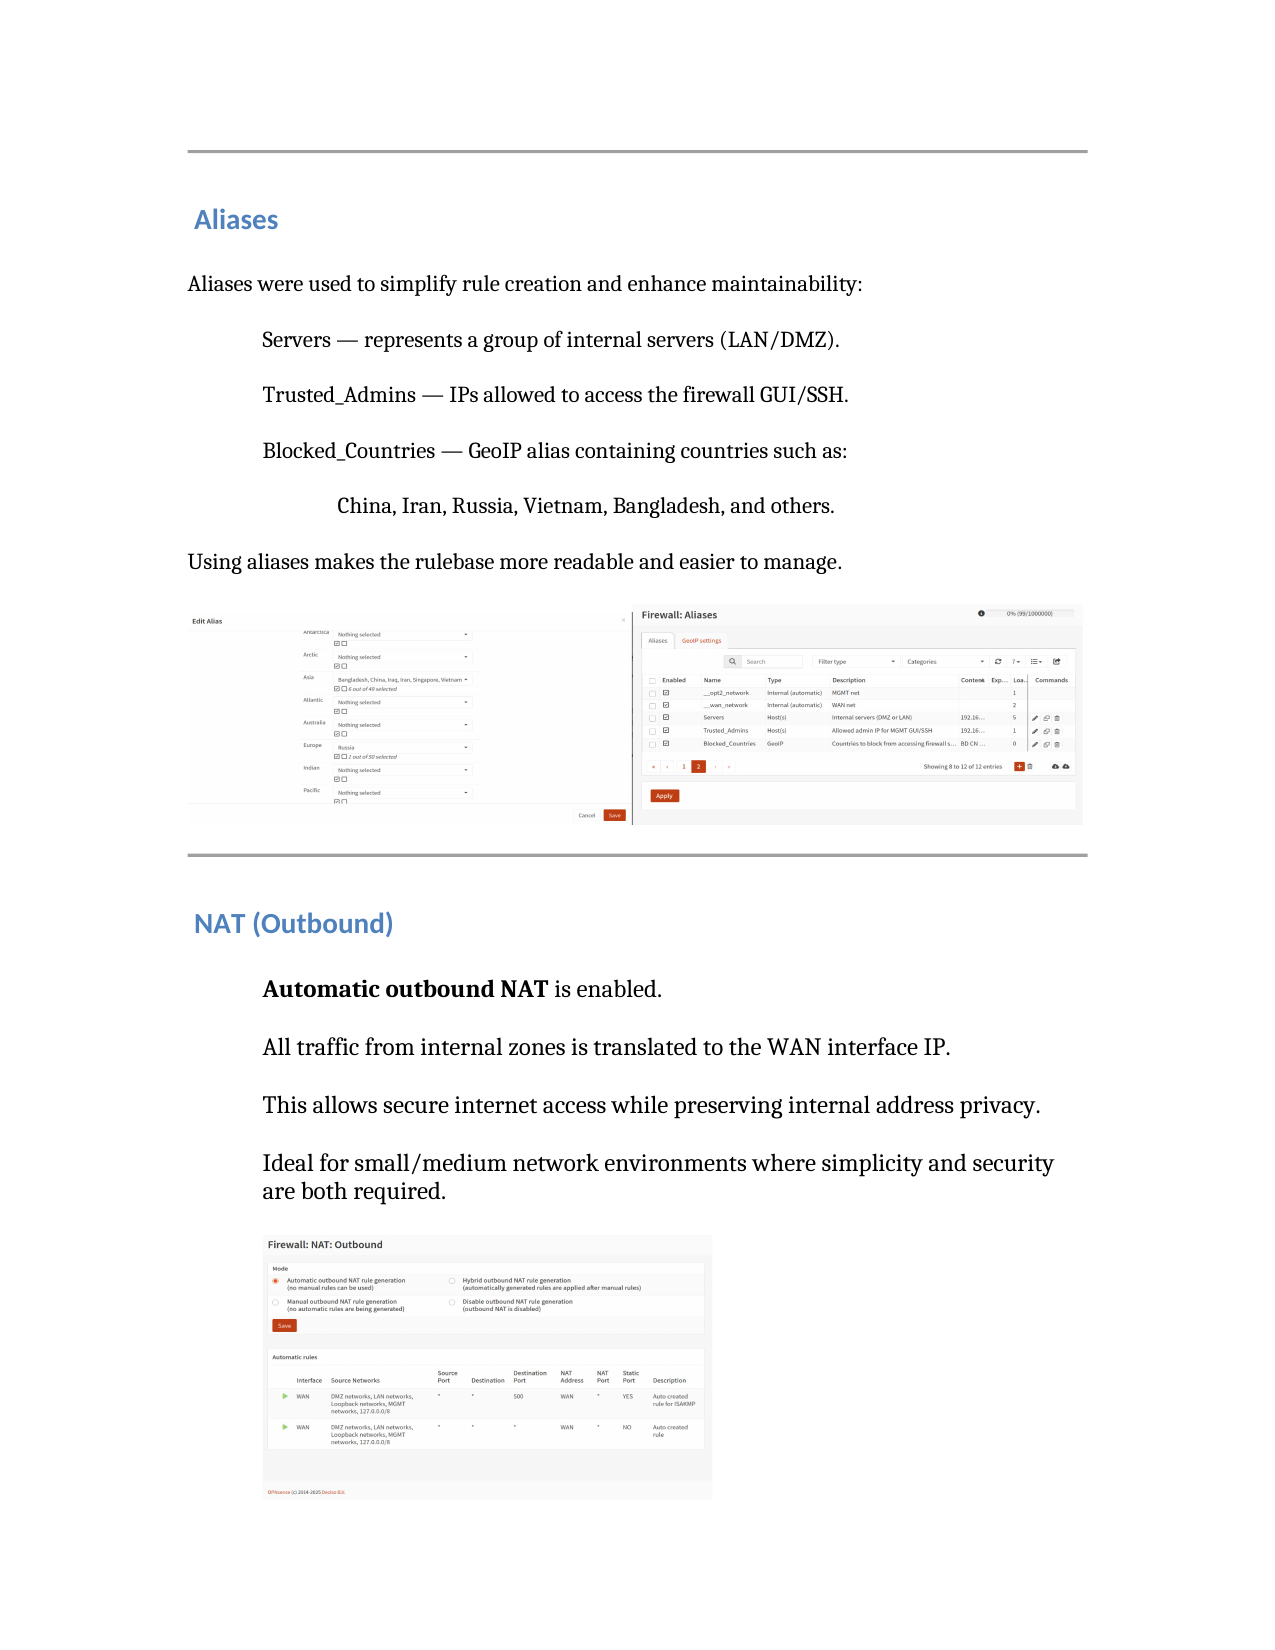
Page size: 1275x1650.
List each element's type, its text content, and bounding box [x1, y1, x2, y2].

picture [262, 1235, 713, 1500]
text All traffic from internal zones is translated to the WAN interface IP. [262, 1033, 1087, 1061]
text Blocked_Countries — GeoIP alias containing countries such as: [262, 438, 1087, 464]
subtitle Aliases [187, 201, 1087, 237]
text Using aliases makes the rulebase more readable and easier to manage. [187, 549, 1087, 575]
text Aliases were used to simplify rule creation and enhance maintainability: [187, 271, 1087, 297]
text This allows secure internet access while preserving internal address privacy. [262, 1091, 1087, 1119]
text Trusted_Admins — IPs allowed to access the firewall GUI/SSH. [262, 382, 1087, 408]
text China, Iran, Russia, Vietnam, Bangladesh, and others. [337, 493, 1087, 519]
text Ideal for small/medium network environments where simplicity and security are both required. [262, 1148, 1087, 1206]
picture [187, 604, 1083, 825]
text Automatic outbound NAT is enabled. [262, 975, 1087, 1003]
subtitle NAT (Outbound) [187, 905, 1087, 940]
text Servers — represents a group of internal servers (LAN/DMZ). [262, 327, 1087, 353]
